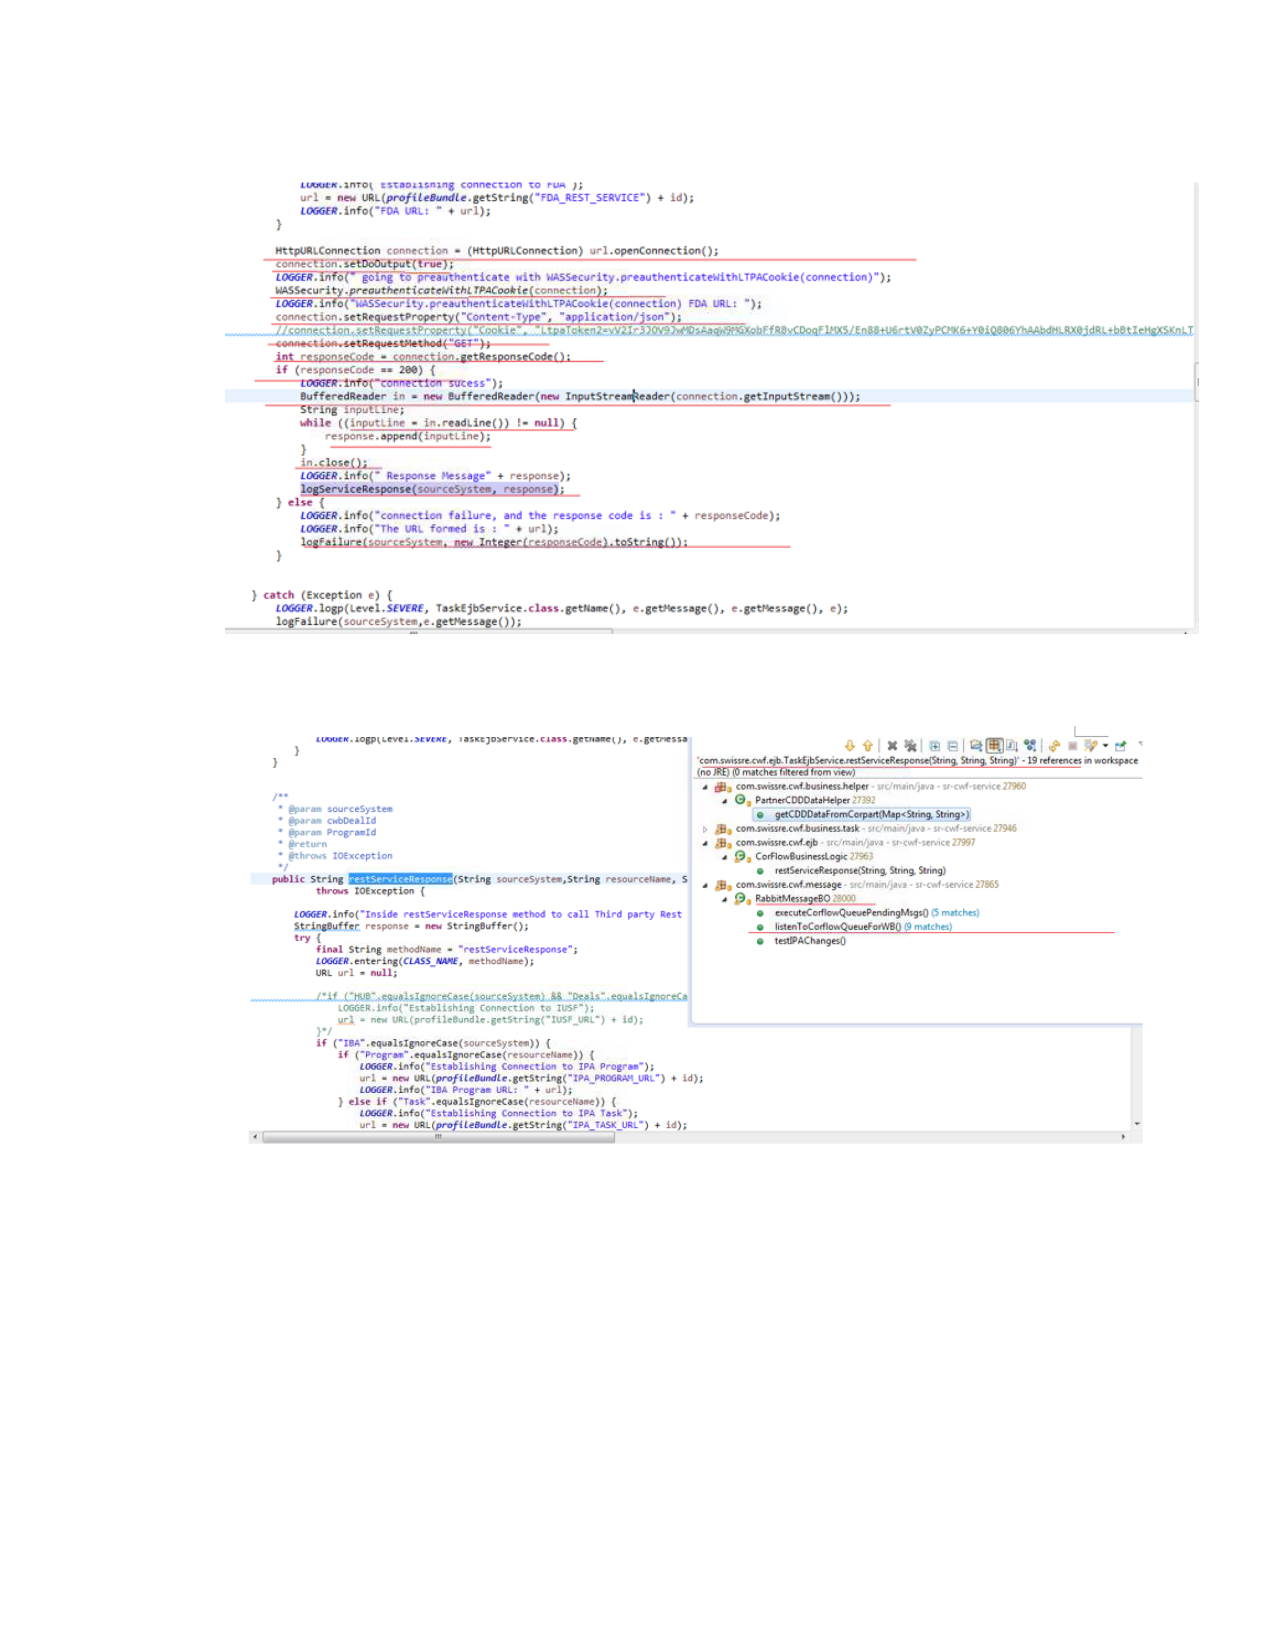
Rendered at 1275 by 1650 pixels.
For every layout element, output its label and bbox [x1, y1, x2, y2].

picture [225, 726, 1199, 1147]
picture [225, 150, 1199, 634]
